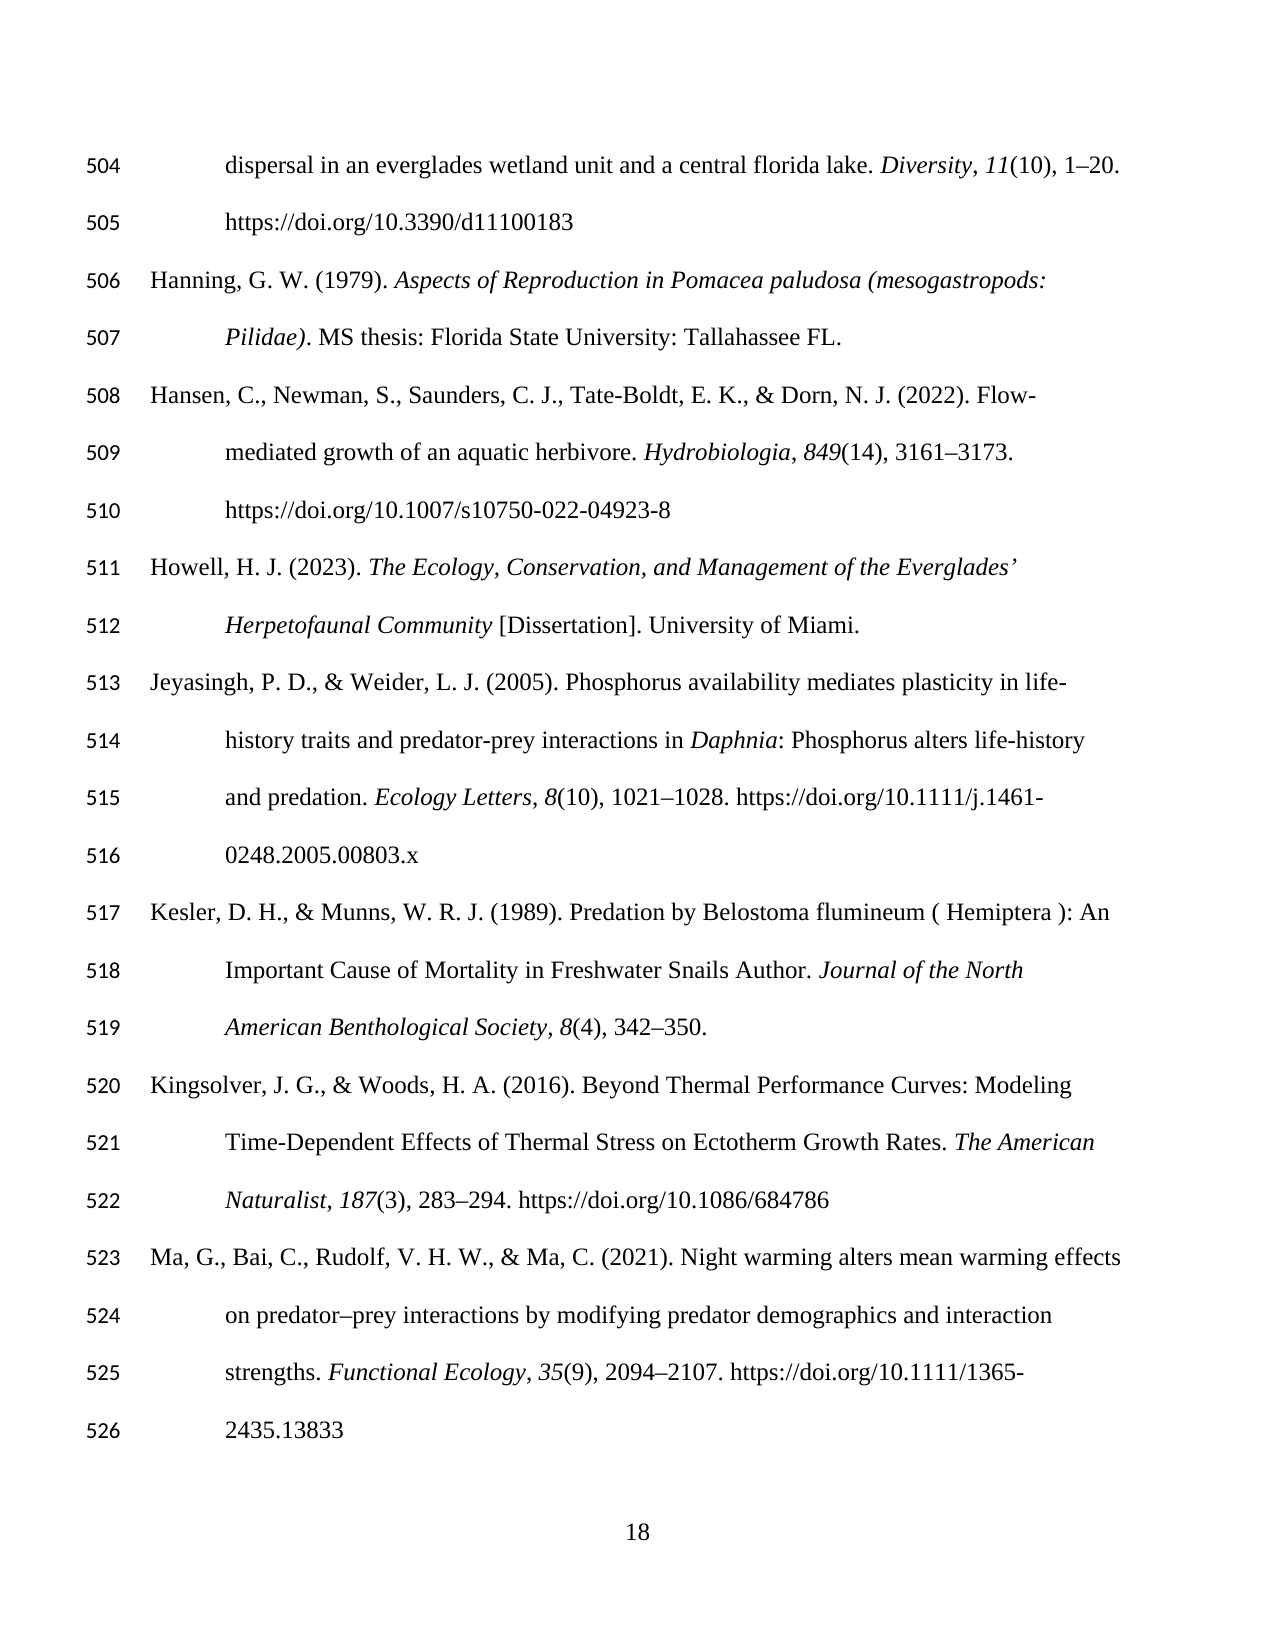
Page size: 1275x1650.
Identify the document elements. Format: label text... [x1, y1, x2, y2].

text Hanning, G. W. (1979). Aspects of Reproduction in Pomacea paludosa (mesogastropods: Pilidae). MS thesis: Florida State University: Tallahassee FL. [150, 265, 1125, 351]
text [150, 150, 1125, 236]
text Hansen, C., Newman, S., Saunders, C. J., Tate-Boldt, E. K., & Dorn, N. J. (2022). Flow-mediated growth of an aquatic herbivore. Hydrobiologia, 849(14), 3161–3173. https://doi.org/10.1007/s10750-022-04923-8 [150, 380, 1125, 524]
text Ma, G., Bai, C., Rudolf, V. H. W., & Ma, C. (2021). Night warming alters mean warming effects on predator–prey interactions by modifying predator demographics and interaction strengths. Functional Ecology, 35(9), 2094–2107. https://doi.org/10.1111/1365-2435.13833 [150, 1242, 1125, 1444]
text Howell, H. J. (2023). The Ecology, Conservation, and Management of the Everglades’ Herpetofaunal Community [Dissertation]. University of Miami. [150, 552, 1125, 639]
text Kingsolver, J. G., & Woods, H. A. (2016). Beyond Thermal Performance Curves: Modeling Time-Dependent Effects of Thermal Stress on Ectotherm Growth Rates. The American Naturalist, 187(3), 283–294. https://doi.org/10.1086/684786 [150, 1070, 1125, 1214]
text Jeyasingh, P. D., & Weider, L. J. (2005). Phosphorus availability mediates plasticity in life-history traits and predator-prey interactions in Daphnia: Phosphorus alters life-history and predation. Ecology Letters, 8(10), 1021–1028. https://doi.org/10.1111/j.1461-0248.2005.00803.x [150, 667, 1125, 869]
text Kesler, D. H., & Munns, W. R. J. (1989). Predation by Belostoma flumineum ( Hemiptera ): An Important Cause of Mortality in Freshwater Snails Author. Journal of the North American Benthological Society, 8(4), 342–350. [150, 897, 1125, 1041]
